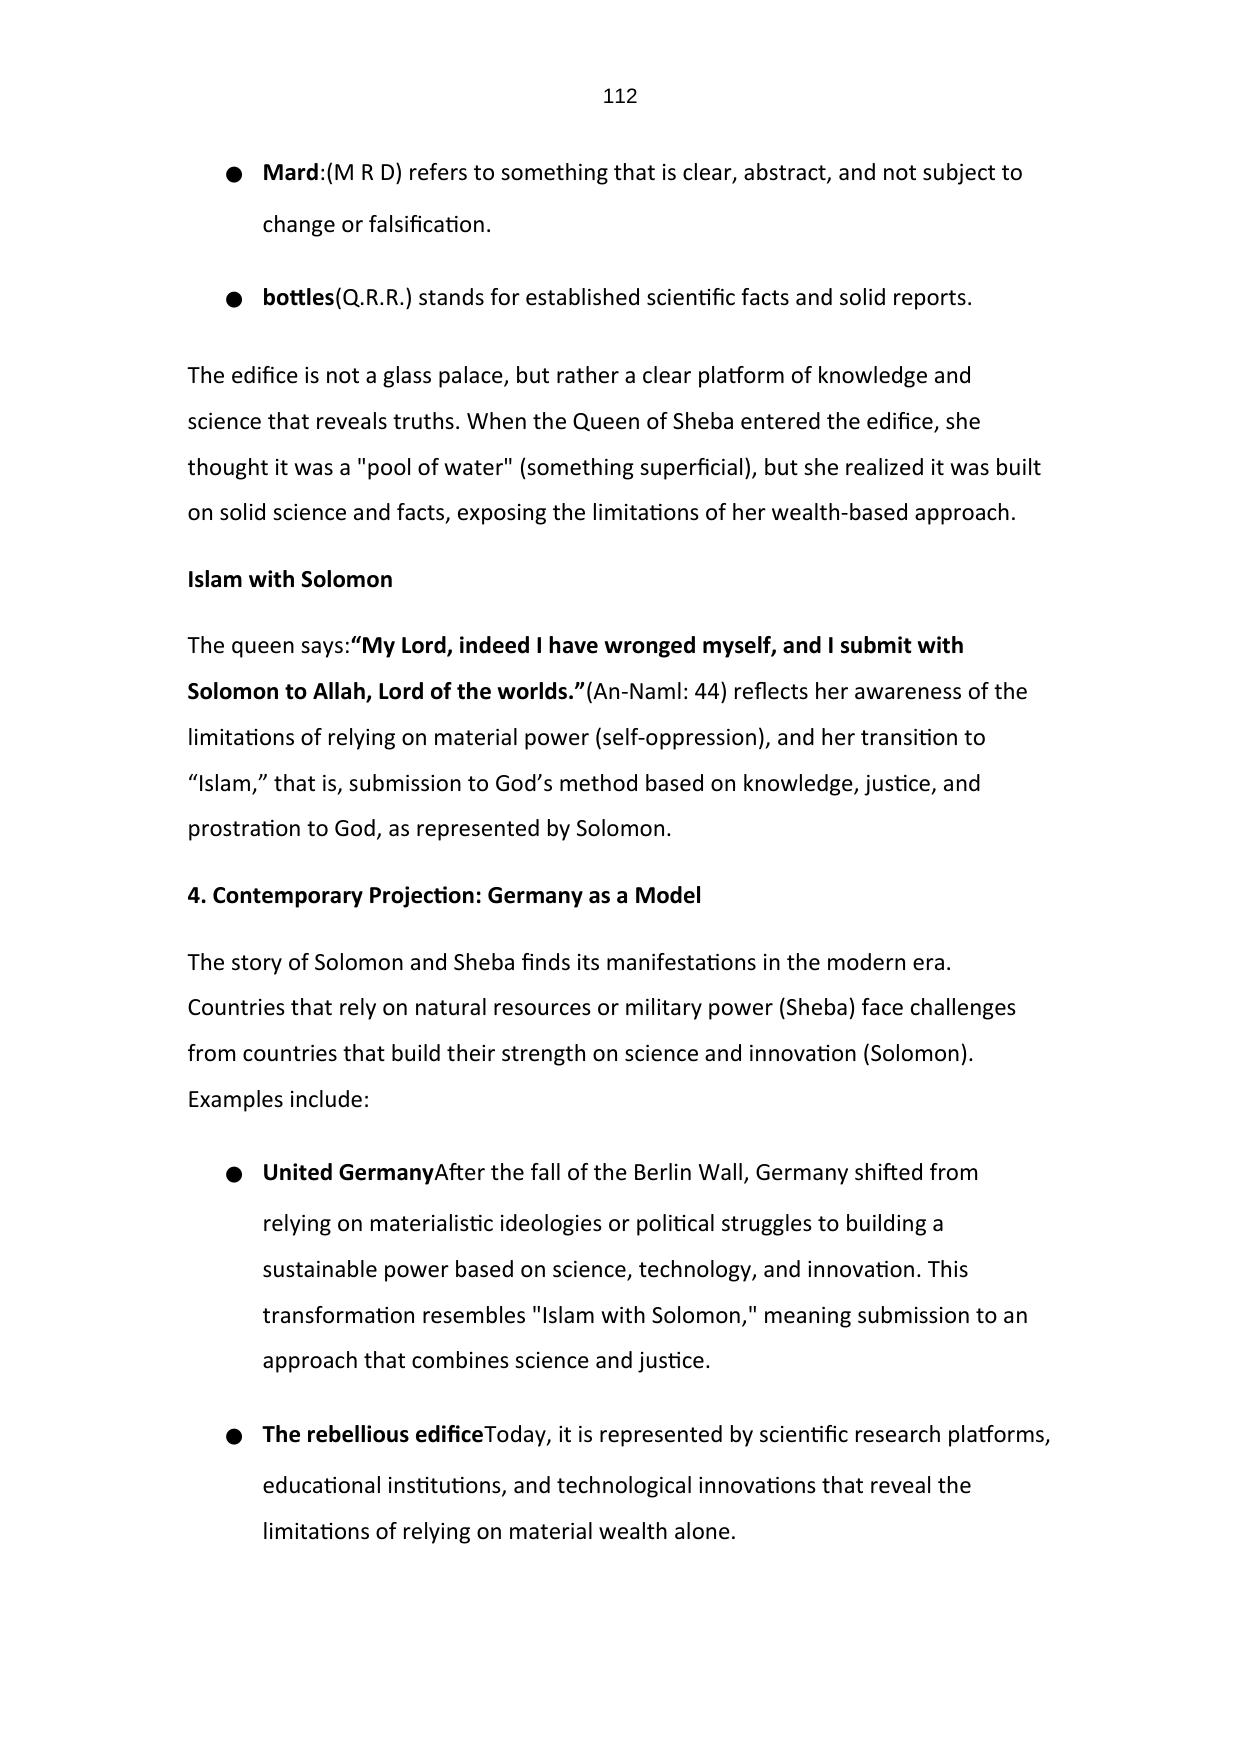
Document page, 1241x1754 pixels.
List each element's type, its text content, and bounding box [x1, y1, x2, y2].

text The story of Solomon and Sheba finds its manifestations in the modern era. Countries that rely on natural resources or military power (Sheba) face challenges from countries that build their strength on science and innovation (Solomon). Examples include: [187, 946, 1053, 1113]
list United GermanyAfter the fall of the Berlin Wall, Germany shifted from relying on materialistic ideologies or political struggles to building a sustainable power based on science, technology, and innovation. This transformation resembles "Islam with Solomon," meaning submission to an approach that combines science and justice. [225, 1149, 1053, 1375]
list Mard:(M R D) refers to something that is clear, abstract, and not subject to change or falsification. [225, 150, 1053, 238]
text The edifice is not a glass palace, but rather a clear platform of knowledge and science that reveals truths. When the Queen of Sheba entered the edifice, she thought it was a "pool of water" (something superficial), but she realized it was built on solid science and facts, exposing the limitations of her wealth-based approach. [187, 359, 1053, 527]
text Islam with Solomon [187, 563, 1053, 594]
list bottles(Q.R.R.) stands for established scientific facts and solid reports. [225, 274, 1053, 317]
text The queen says:“My Lord, indeed I have wronged myself, and I submit with Solomon to Allah, Lord of the worlds.”(An-Naml: 44) reflects her awareness of the limitations of relying on material power (self-oppression), and her transition to “Islam,” that is, submission to God’s method based on knowledge, justice, and prostration to God, as represented by Solomon. [187, 630, 1053, 843]
list The rebellious edificeToday, it is represented by scientific research platforms, educational institutions, and technological innovations that reveal the limitations of relying on material wealth alone. [225, 1411, 1053, 1545]
text 4. Contemporary Projection: Germany as a Model [187, 879, 1053, 910]
